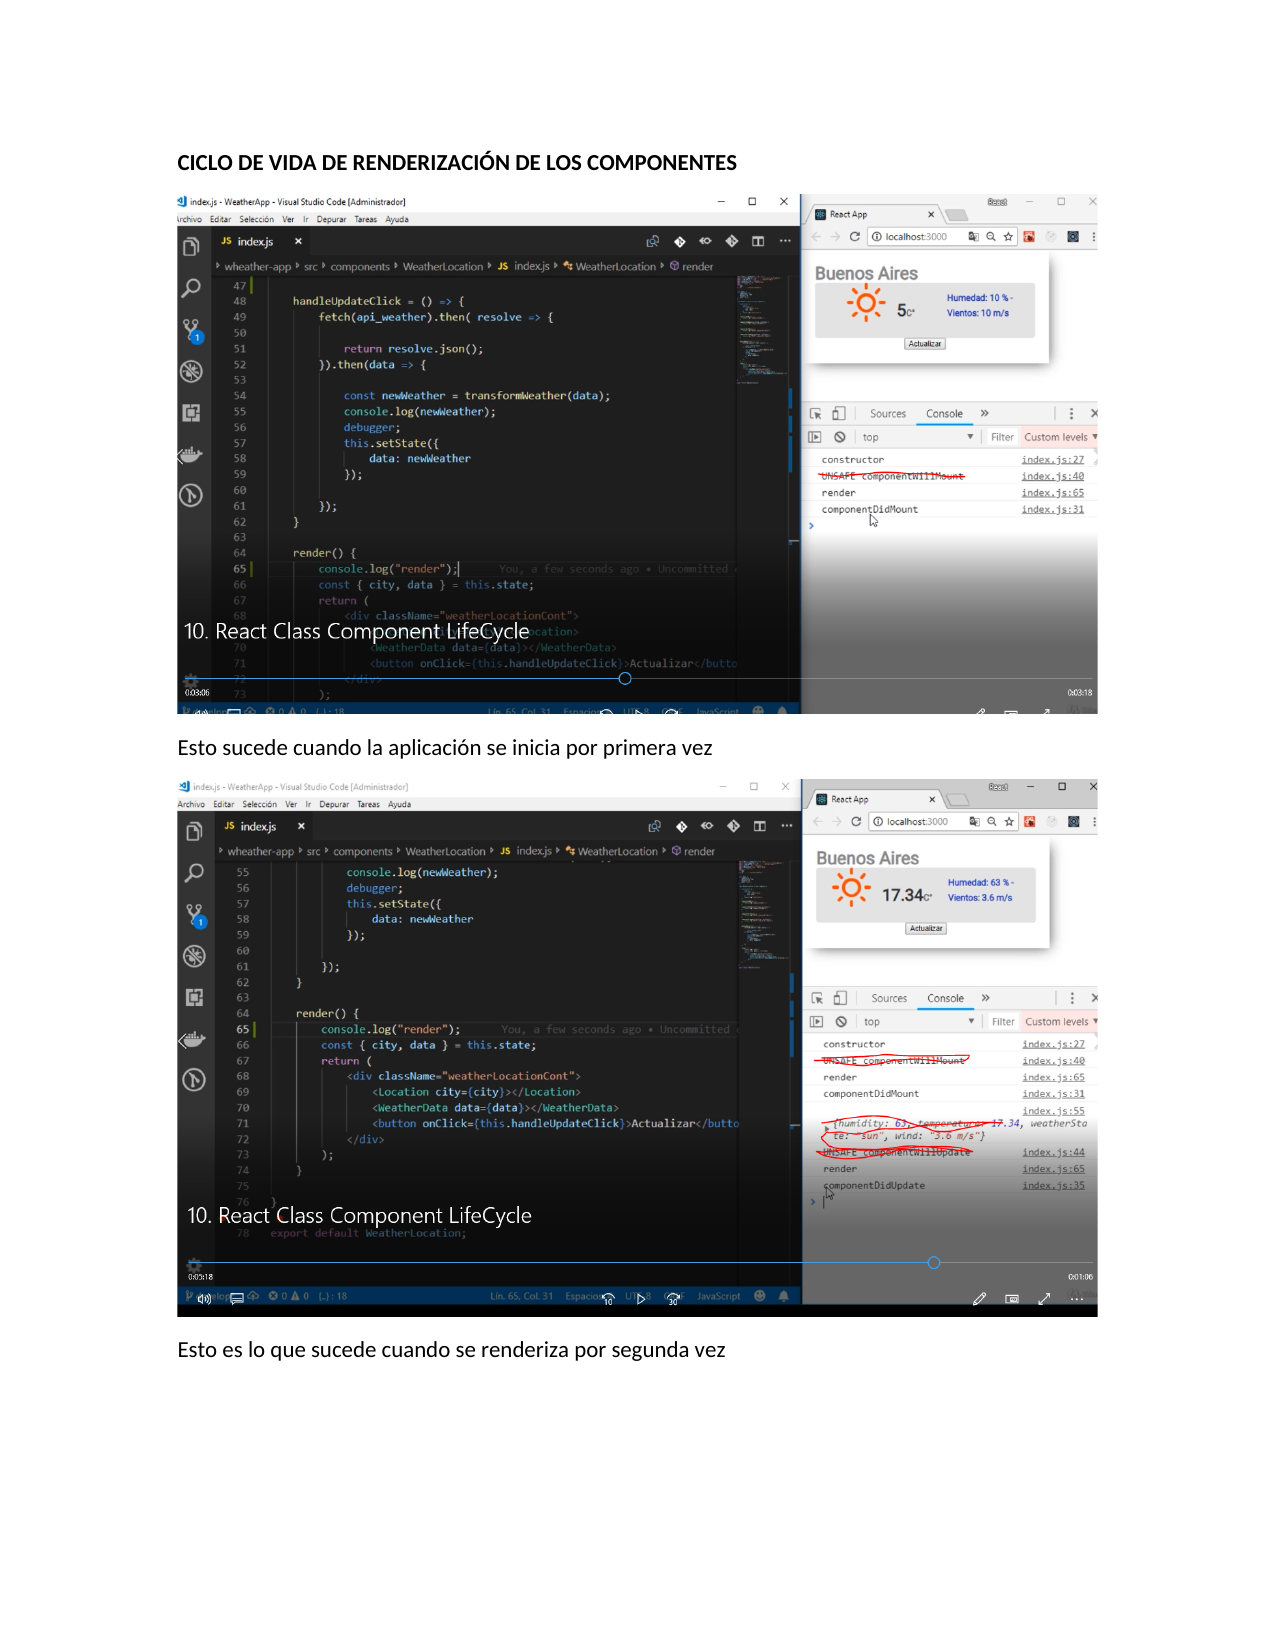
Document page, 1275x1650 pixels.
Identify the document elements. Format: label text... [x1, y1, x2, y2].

picture [177, 779, 1098, 1317]
text Esto sucede cuando la aplicación se inicia por primera vez [177, 733, 1098, 761]
text Esto es lo que sucede cuando se renderiza por segunda vez [177, 1335, 1098, 1363]
text CICLO DE VIDA DE RENDERIZACIÓN DE LOS COMPONENTES [177, 148, 1098, 176]
picture [177, 194, 1098, 714]
